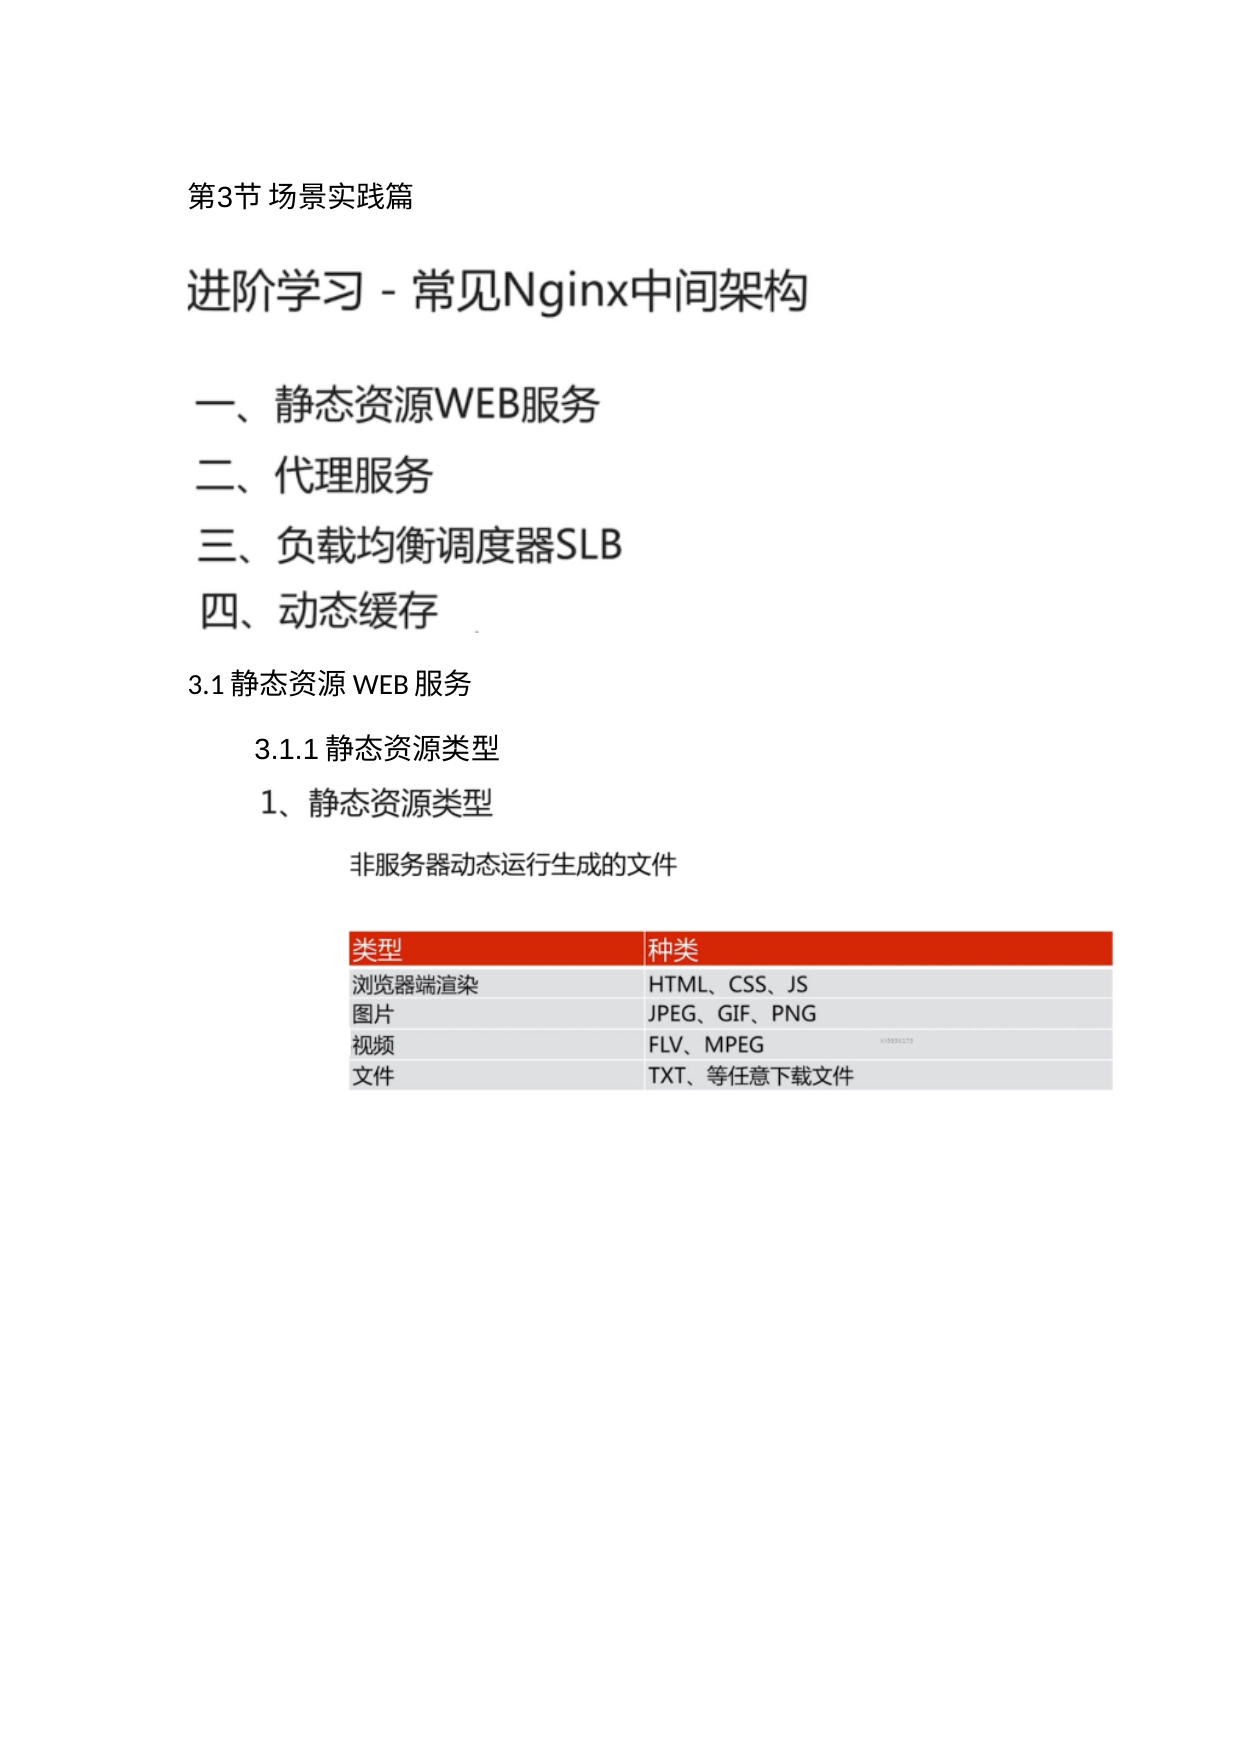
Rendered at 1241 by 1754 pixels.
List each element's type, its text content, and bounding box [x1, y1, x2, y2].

subtitle 场景实践篇 [187, 162, 1053, 227]
subtitle 3.1.1静态资源类型 [187, 714, 1053, 779]
picture [254, 779, 1119, 1104]
subtitle 3.1静态资源WEB服务 [187, 649, 1053, 714]
picture [187, 259, 883, 633]
